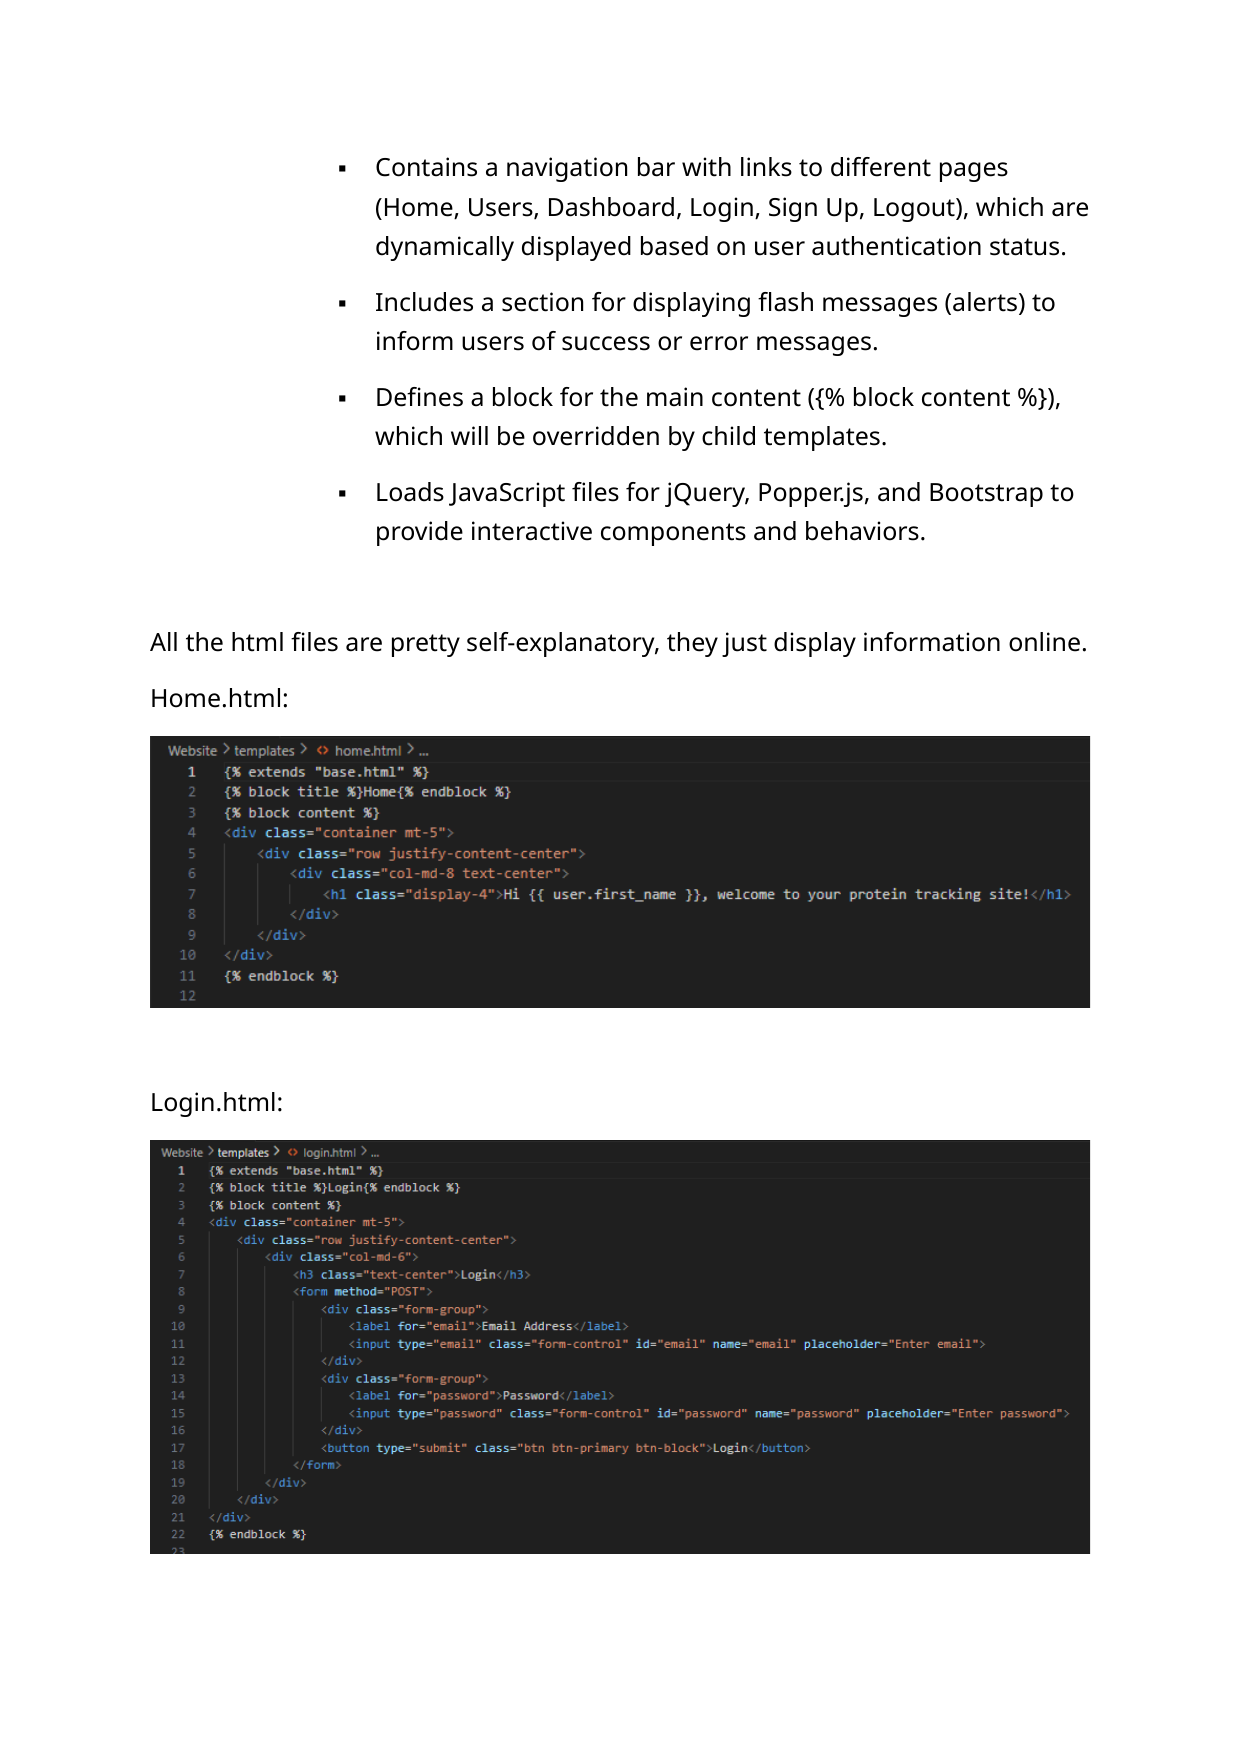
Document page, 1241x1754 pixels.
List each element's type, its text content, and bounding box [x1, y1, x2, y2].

text Home.html: [150, 681, 1090, 715]
list Defines a block for the main content ({% block content %}), which will be overridden by child templates. [337, 379, 1090, 452]
list Includes a section for displaying flash messages (alerts) to inform users of success or error messages. [337, 284, 1090, 357]
text Login.html: [150, 1085, 1090, 1119]
list Loads JavaScript files for jQuery, Popper.js, and Bootstrap to provide interactive components and behaviors. [337, 474, 1090, 547]
text All the html files are pretty self-explanatory, they just display information online. [150, 625, 1090, 659]
list Contains a navigation bar with links to different pages (Home, Users, Dashboard, Login, Sign Up, Logout), which are dynamically displayed based on user authentication status. [337, 150, 1090, 262]
picture [150, 736, 1091, 1008]
picture [150, 1140, 1091, 1554]
